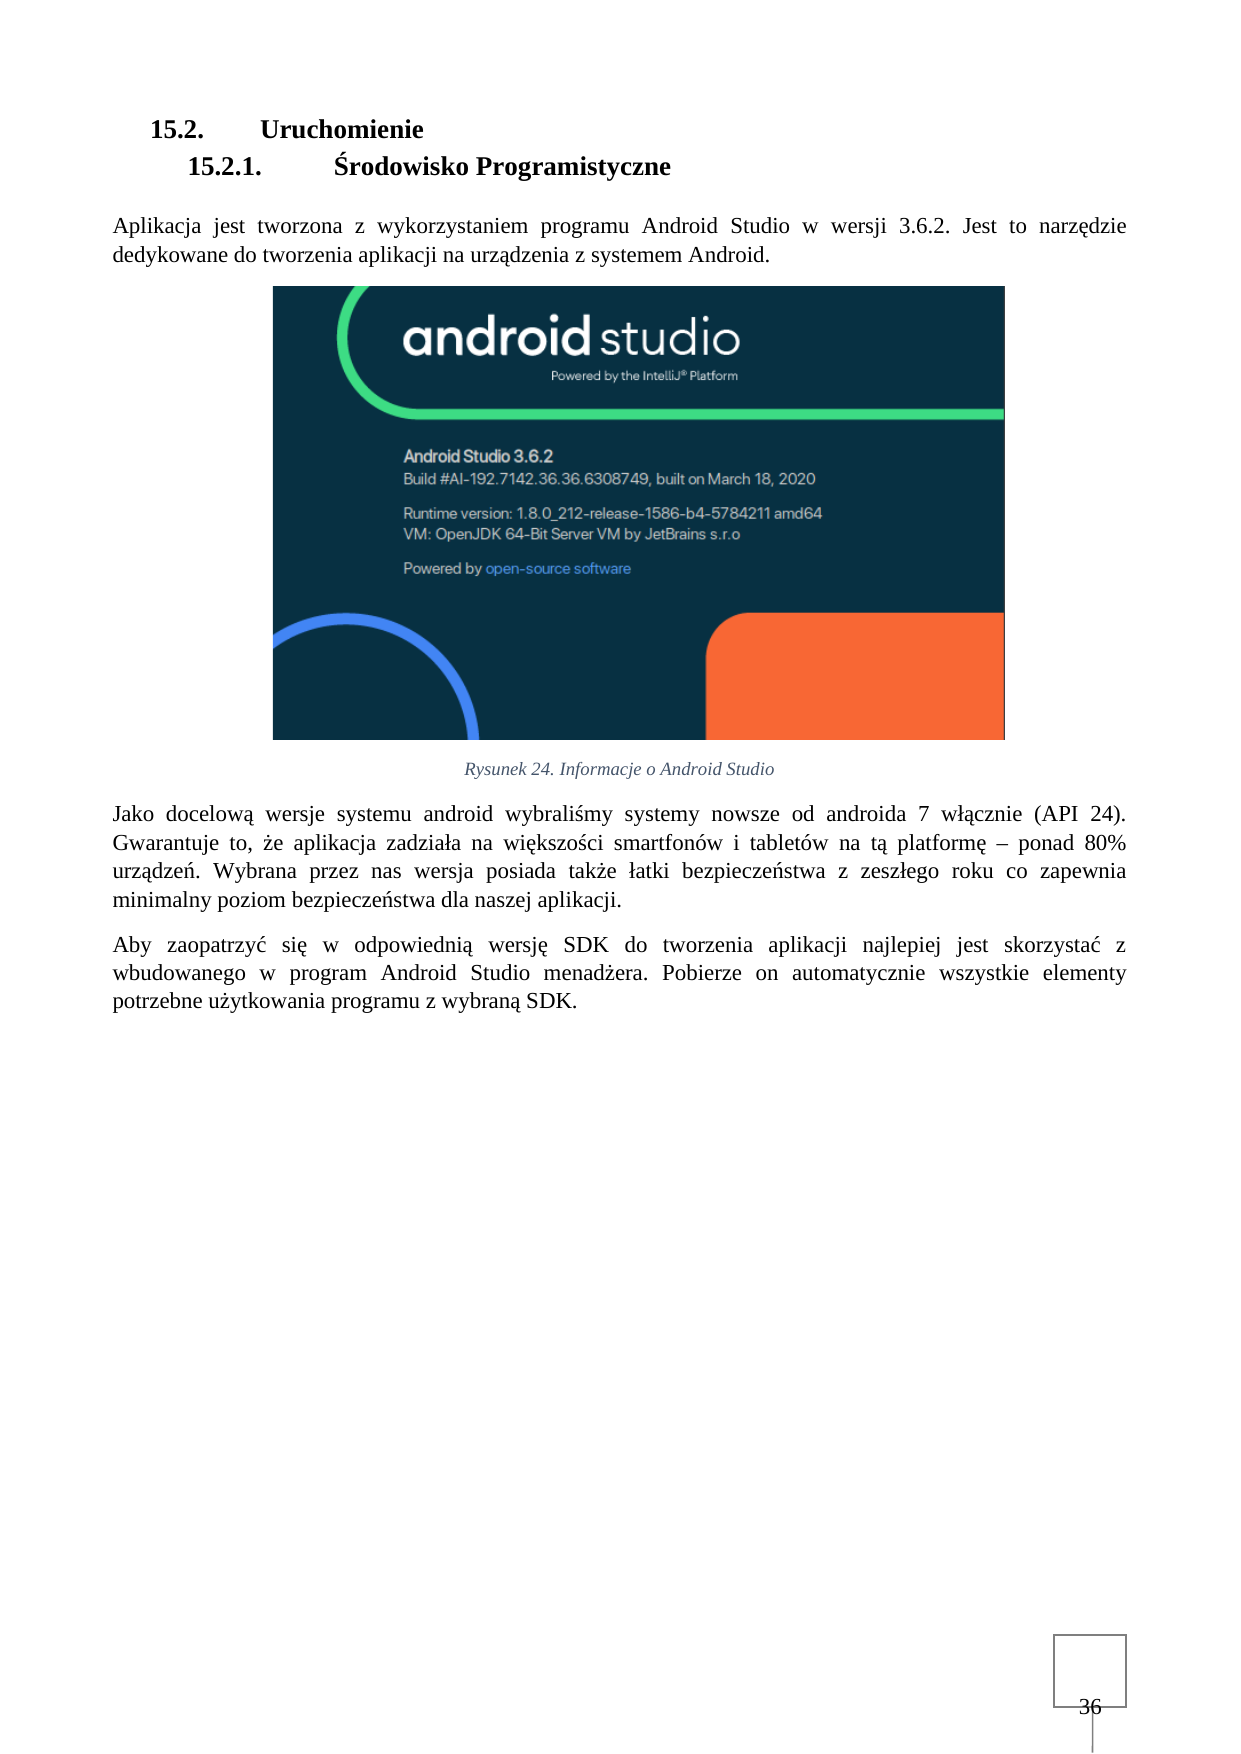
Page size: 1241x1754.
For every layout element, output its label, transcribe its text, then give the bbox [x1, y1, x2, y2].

text Aby zaopatrzyć się w odpowiednią wersję SDK do tworzenia aplikacji najlepiej jest skorzystać z wbudowanego w program Android Studio menadżera. Pobierze on automatycznie wszystkie elementy potrzebne użytkowania programu z wybraną SDK. [112, 931, 1128, 1014]
subtitle Środowisko Programistyczne [187, 151, 1128, 182]
picture [272, 286, 1005, 740]
text Jako docelową wersje systemu android wybraliśmy systemy nowsze od androida 7 włącznie (API 24). Gwarantuje to, że aplikacja zadziała na większości smartfonów i tabletów na tą platformę – ponad 80% urządzeń. Wybrana przez nas wersja posiada także łatki bezpieczeństwa z zeszłego roku co zapewnia minimalny poziom bezpieczeństwa dla naszej aplikacji. [112, 800, 1128, 912]
subtitle Uruchomienie [150, 113, 1128, 144]
text Aplikacja jest tworzona z wykorzystaniem programu Android Studio w wersji 3.6.2. Jest to narzędzie dedykowane do tworzenia aplikacji na urządzenia z systemem Android. [112, 184, 1128, 267]
